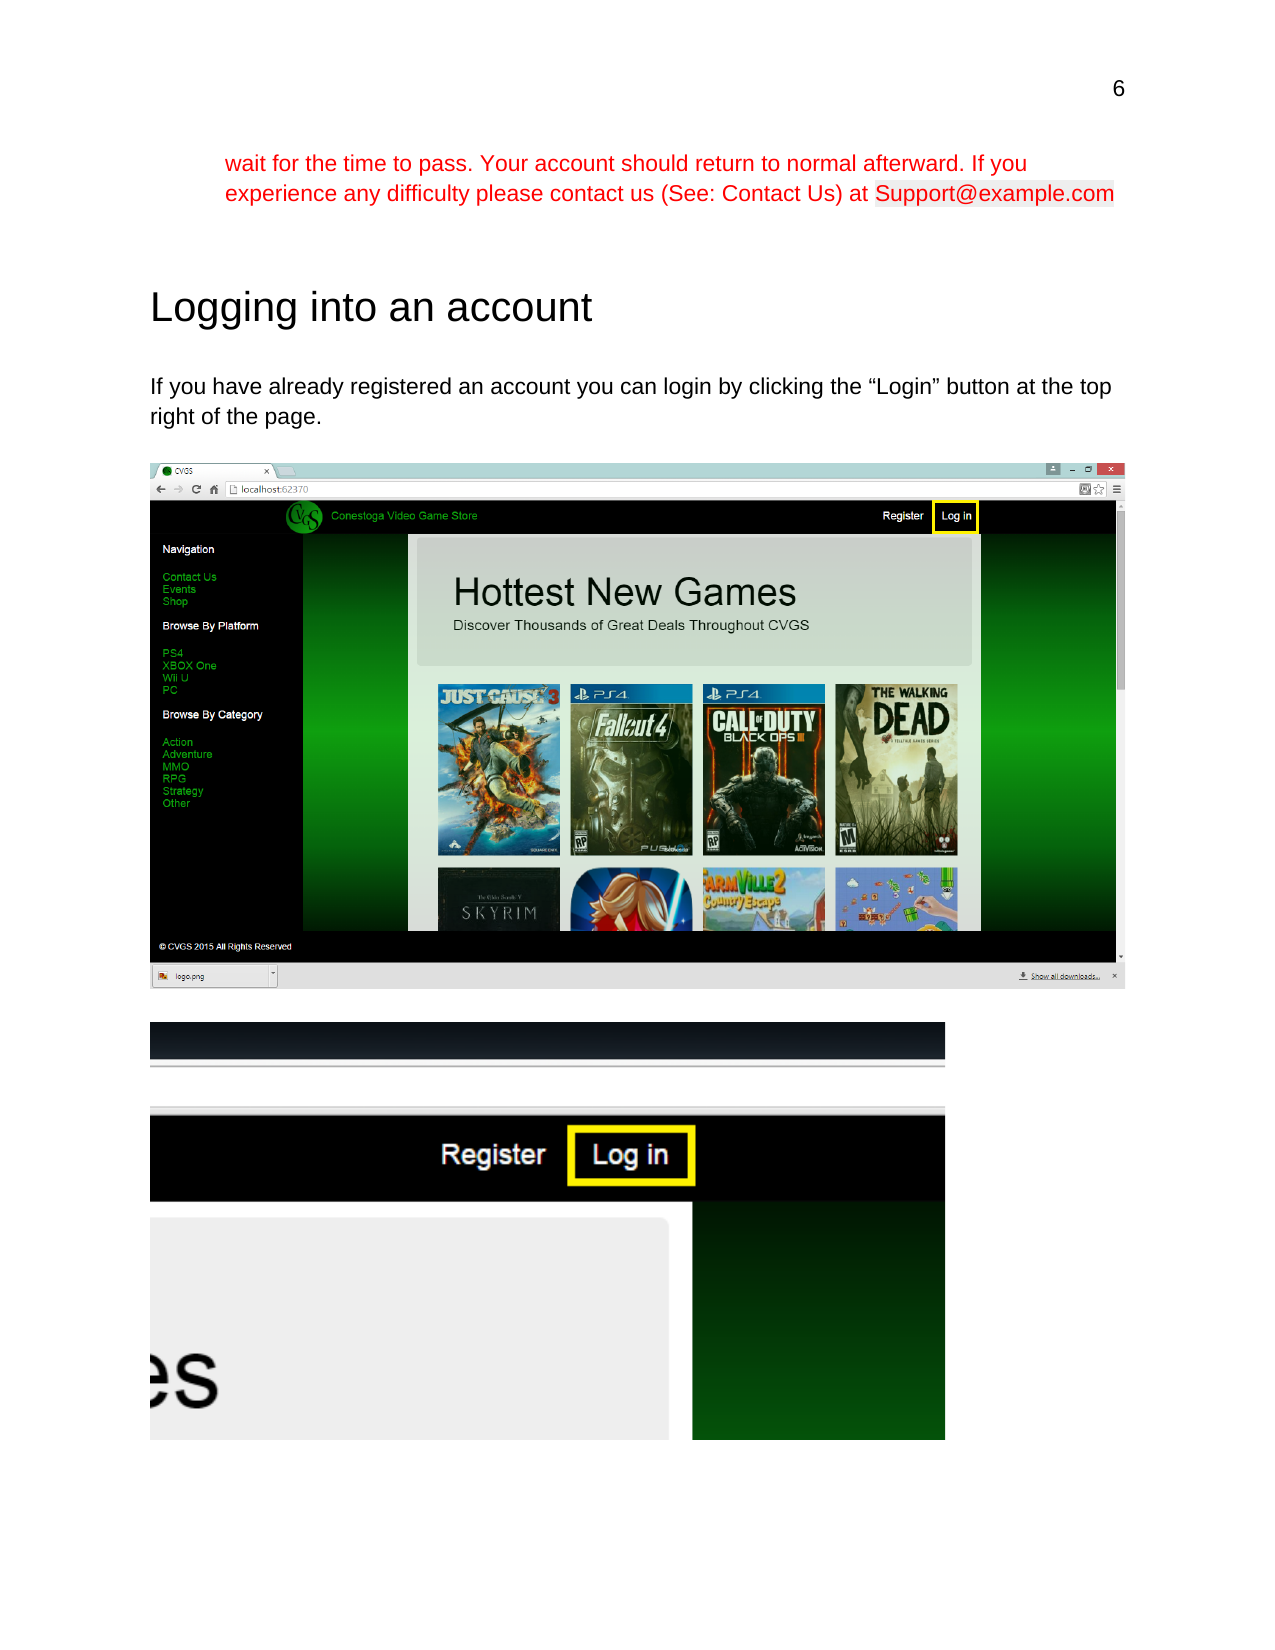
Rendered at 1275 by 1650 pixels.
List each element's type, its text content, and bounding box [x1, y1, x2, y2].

text If you have already registered an account you can login by clicking the “Login” button at the top right of the page. [150, 373, 1125, 429]
subtitle Logging into an account [150, 282, 1125, 330]
picture [150, 463, 1125, 989]
picture [150, 1022, 946, 1440]
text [225, 150, 1125, 207]
